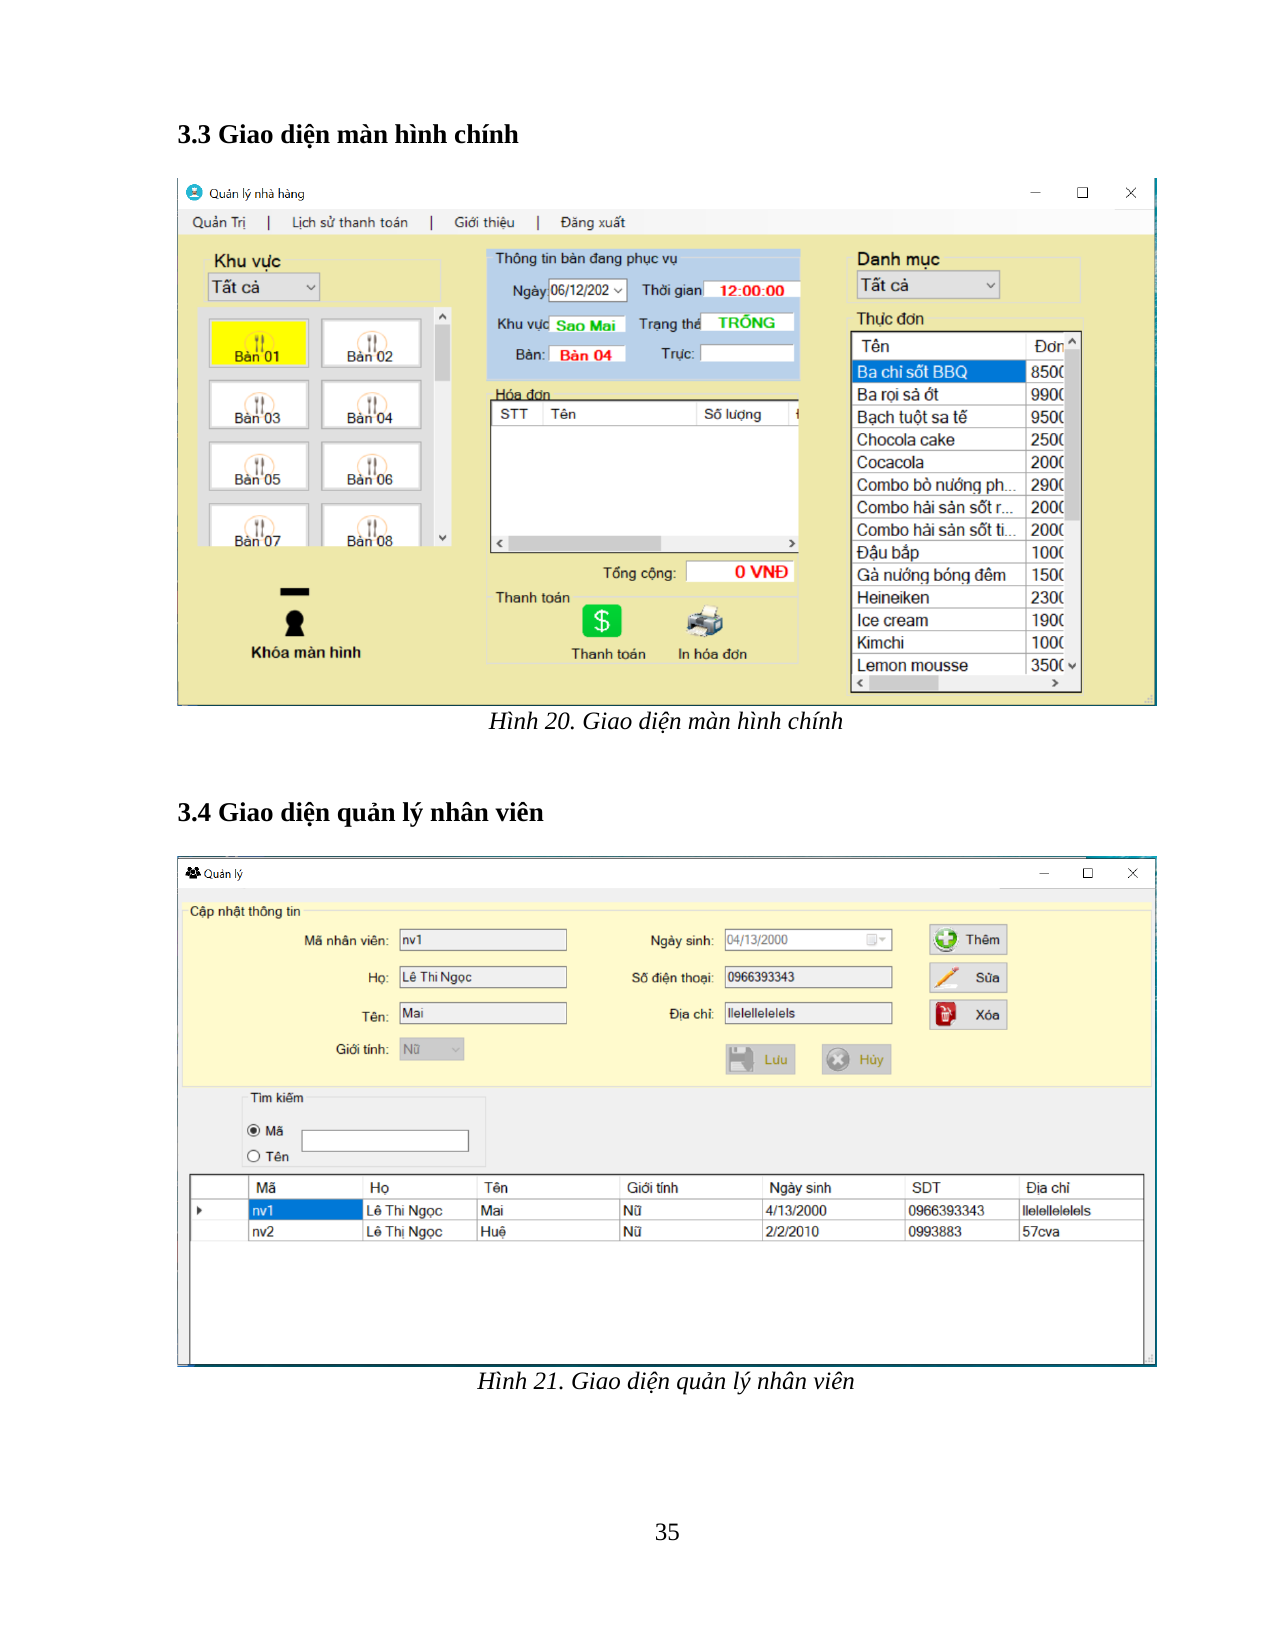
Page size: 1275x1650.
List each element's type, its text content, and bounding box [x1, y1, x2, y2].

subtitle 3.3 Giao diện màn hình chính [177, 118, 1157, 149]
text Hình 20. Giao diện màn hình chính [177, 706, 1157, 735]
picture [177, 178, 1157, 706]
picture [177, 856, 1157, 1367]
text Hình 21. Giao diện quản lý nhân viên [177, 1367, 1157, 1395]
subtitle 3.4 Giao diện quản lý nhân viên [177, 796, 1157, 828]
